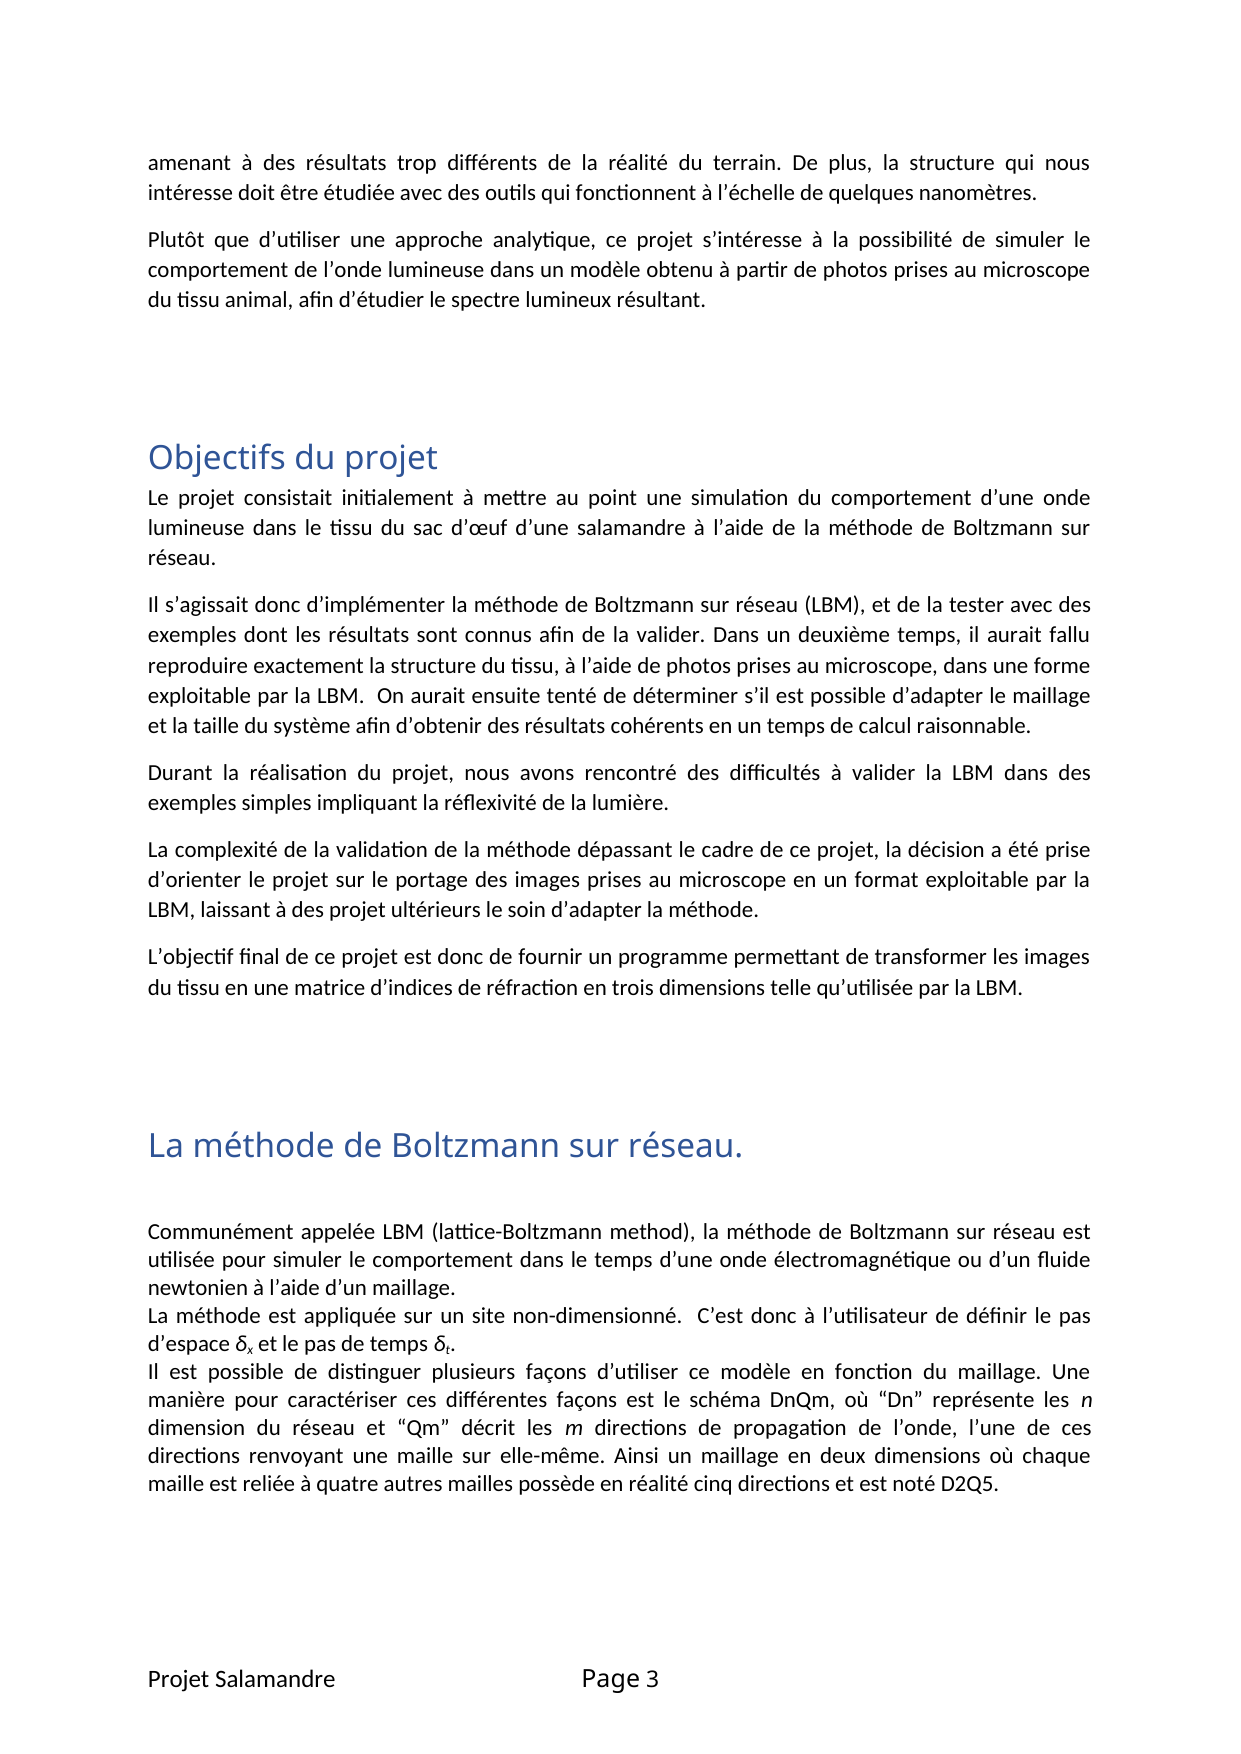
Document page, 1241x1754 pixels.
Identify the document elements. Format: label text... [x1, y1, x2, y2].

text Plutôt que d’utiliser une approche analytique, ce projet s’intéresse à la possibilité de simuler le comportement de l’onde lumineuse dans un modèle obtenu à partir de photos prises au microscope du tissu animal, afin d’étudier le spectre lumineux résultant. [148, 225, 1093, 313]
text Communément appelée LBM (lattice-Boltzmann method), la méthode de Boltzmann sur réseau est utilisée pour simuler le comportement dans le temps d’une onde électromagnétique ou d’un fluide newtonien à l’aide d’un maillage. [148, 1217, 1093, 1301]
text L’objectif final de ce projet est donc de fournir un programme permettant de transformer les images du tissu en une matrice d’indices de réfraction en trois dimensions telle qu’utilisée par la LBM. [148, 942, 1093, 1001]
subtitle La méthode de Boltzmann sur réseau. [148, 1122, 1093, 1167]
text La méthode est appliquée sur un site non-dimensionné. C’est donc à l’utilisateur de définir le pas d’espace δx et le pas de temps δt. [148, 1301, 1093, 1357]
subtitle Objectifs du projet [148, 434, 1093, 479]
text Durant la réalisation du projet, nous avons rencontré des difficultés à valider la LBM dans des exemples simples impliquant la réflexivité de la lumière. [148, 758, 1093, 816]
text Il est possible de distinguer plusieurs façons d’utiliser ce modèle en fonction du maillage. Une manière pour caractériser ces différentes façons est le schéma DnQm, où “Dn” représente les n dimension du réseau et “Qm” décrit les m directions de propagation de l’onde, l’une de ces directions renvoyant une maille sur elle-même. Ainsi un maillage en deux dimensions où chaque maille est reliée à quatre autres mailles possède en réalité cinq directions et est noté D2Q5. [148, 1357, 1093, 1498]
text La complexité de la validation de la méthode dépassant le cadre de ce projet, la décision a été prise d’orienter le projet sur le portage des images prises au microscope en un format exploitable par la LBM, laissant à des projet ultérieurs le soin d’adapter la méthode. [148, 835, 1093, 923]
text Le projet consistait initialement à mettre au point une simulation du comportement d’une onde lumineuse dans le tissu du sac d’œuf d’une salamandre à l’aide de la méthode de Boltzmann sur réseau. [148, 483, 1093, 571]
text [148, 148, 1093, 206]
text Il s’agissait donc d’implémenter la méthode de Boltzmann sur réseau (LBM), et de la tester avec des exemples dont les résultats sont connus afin de la valider. Dans un deuxième temps, il aurait fallu reproduire exactement la structure du tissu, à l’aide de photos prises au microscope, dans une forme exploitable par la LBM. On aurait ensuite tenté de déterminer s’il est possible d’adapter le maillage et la taille du système afin d’obtenir des résultats cohérents en un temps de calcul raisonnable. [148, 590, 1093, 739]
